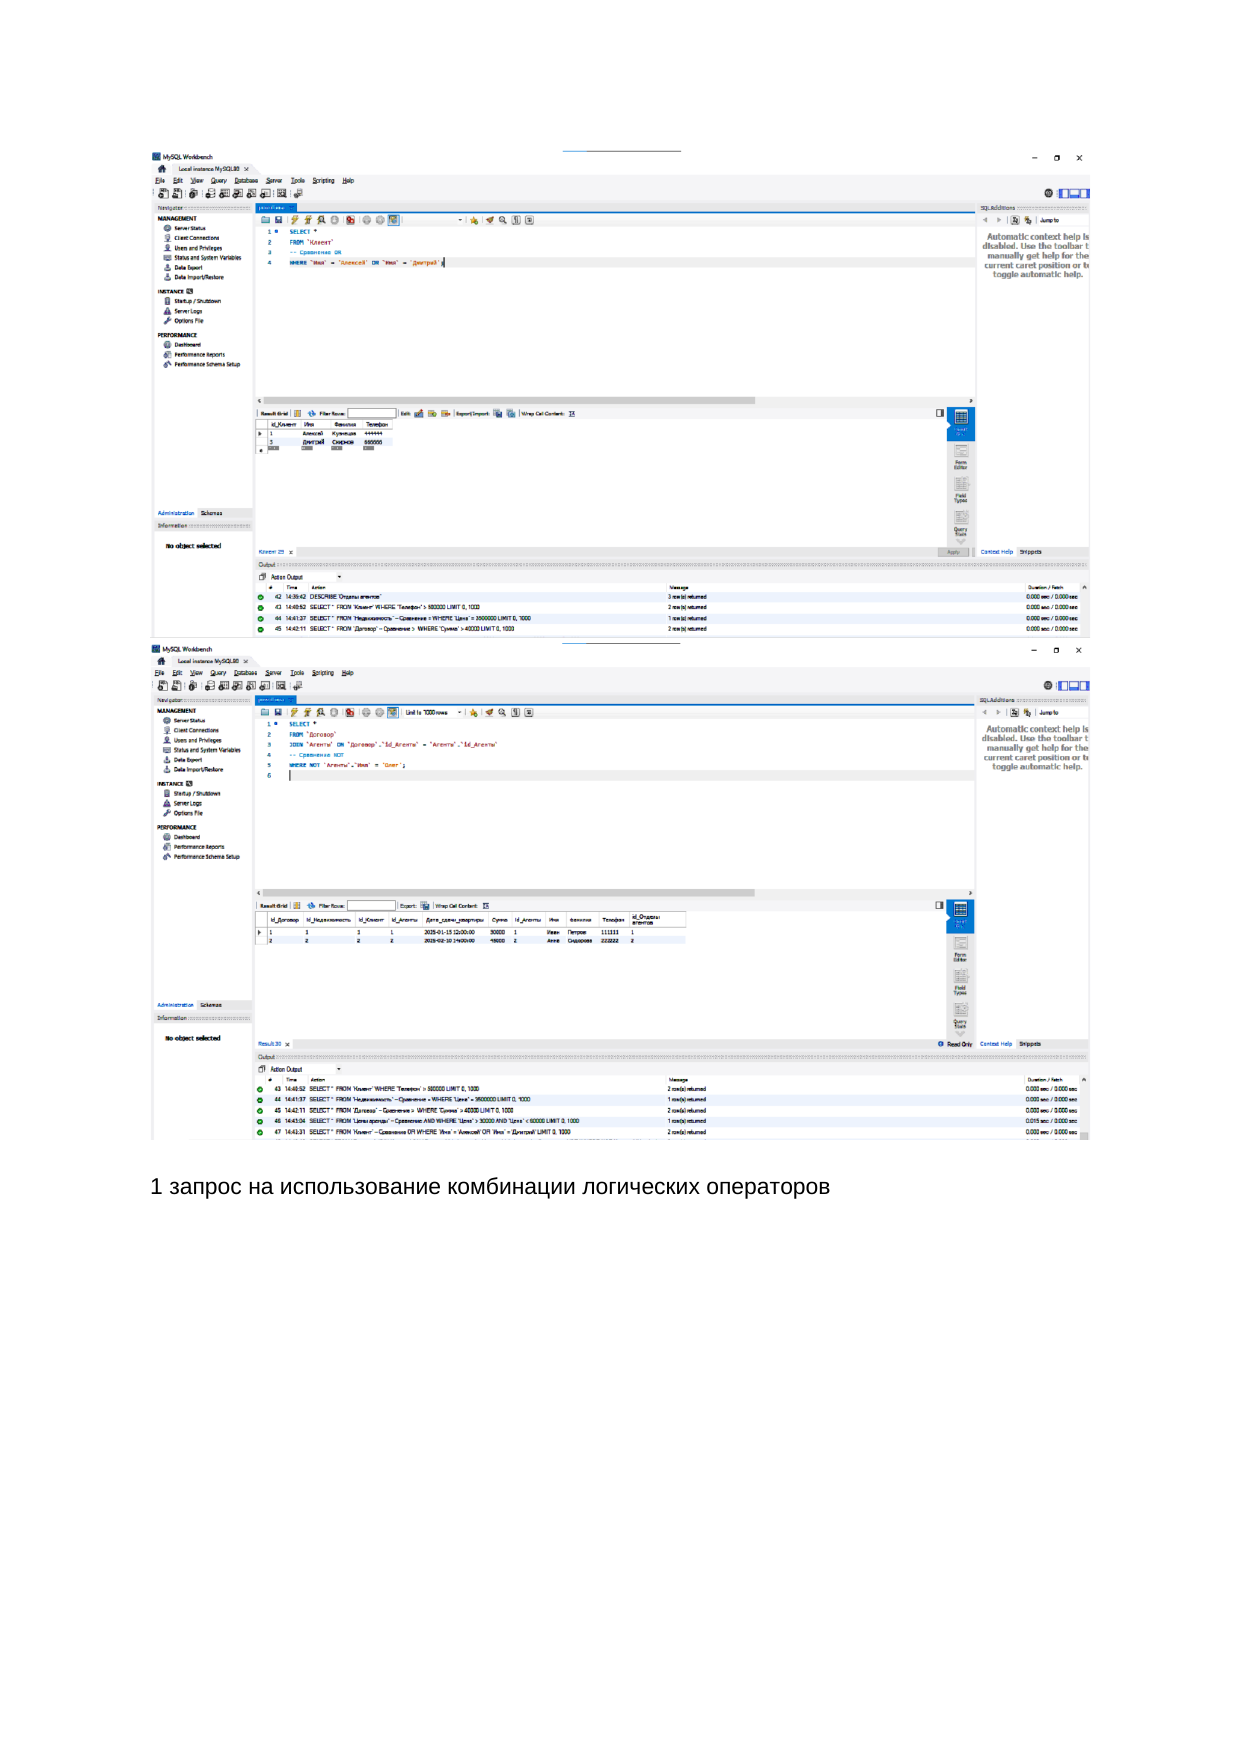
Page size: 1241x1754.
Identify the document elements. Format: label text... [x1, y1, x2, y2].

picture [150, 641, 1091, 1140]
picture [150, 150, 1091, 638]
text 1 запрос на использование комбинации логических операторов [150, 1173, 1090, 1200]
